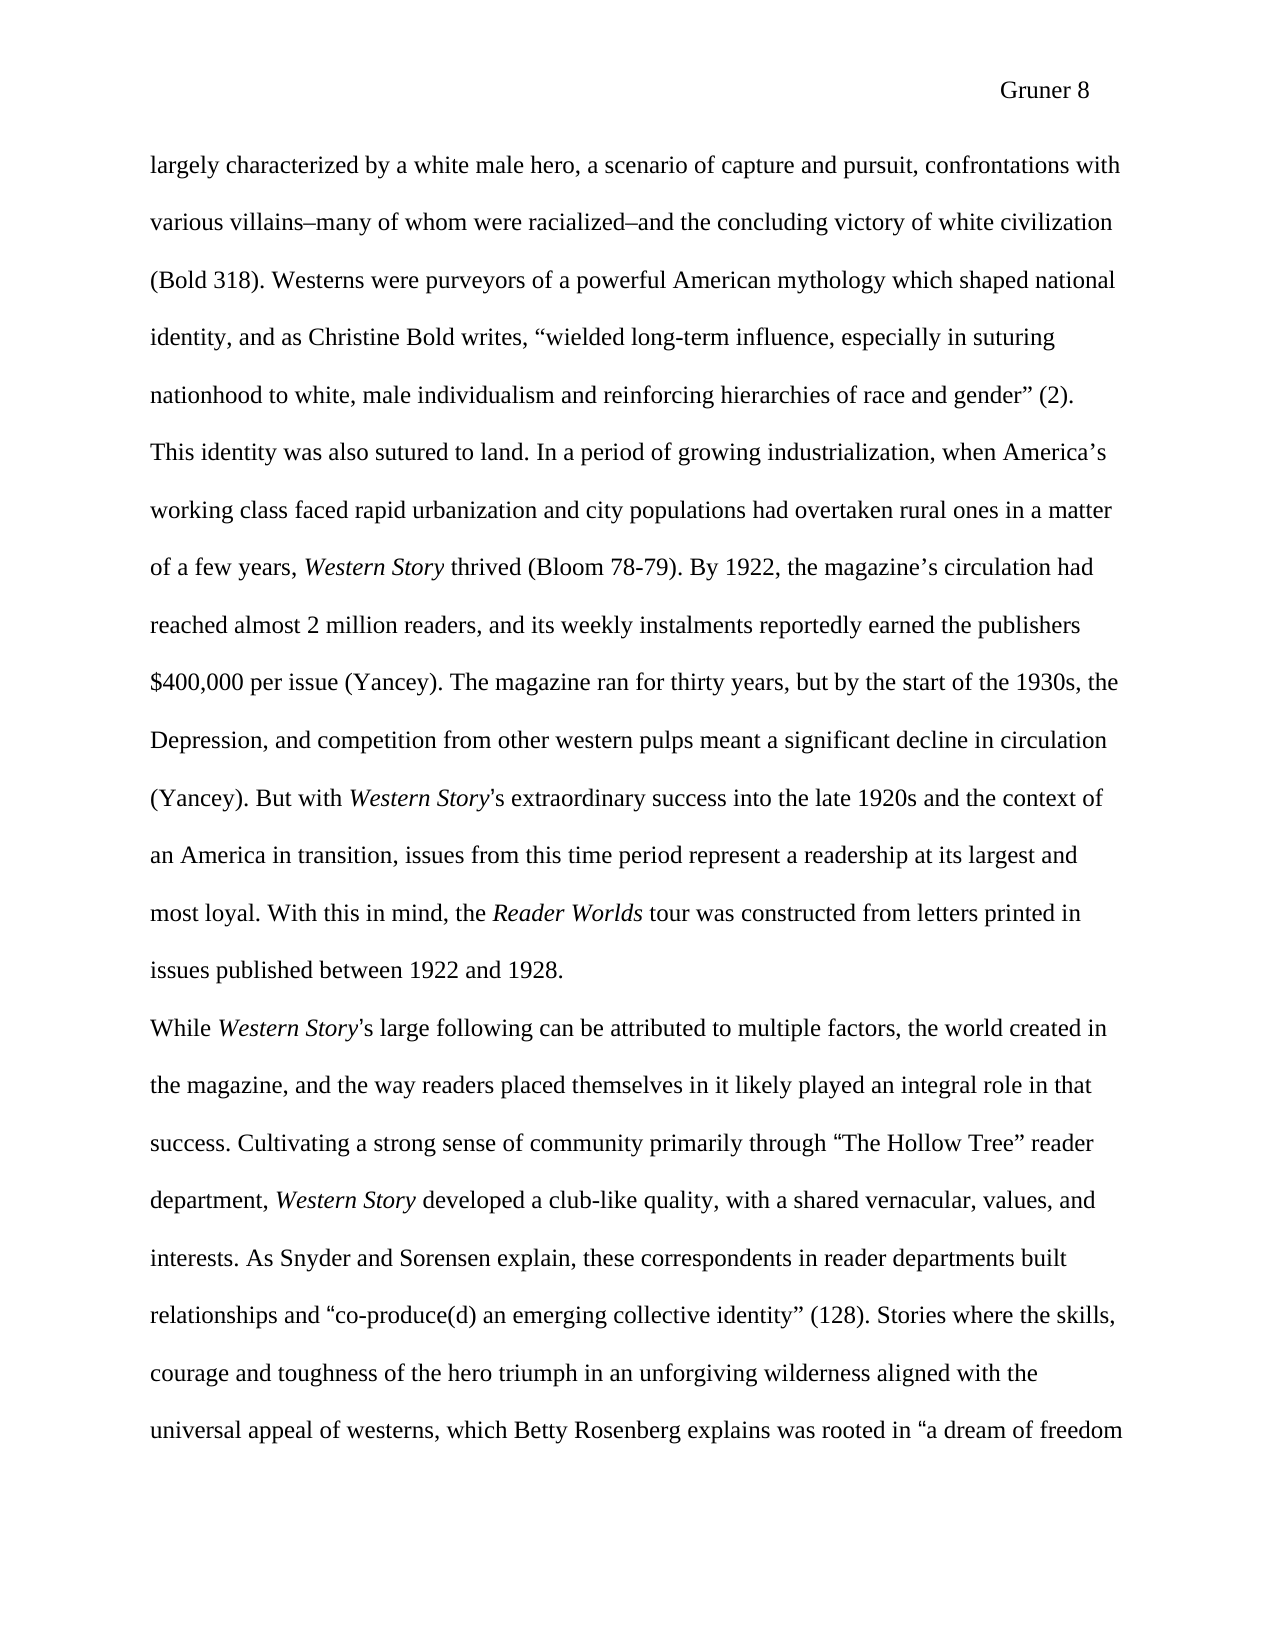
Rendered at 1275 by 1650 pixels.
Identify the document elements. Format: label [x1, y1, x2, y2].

text [150, 150, 1125, 984]
text [150, 1013, 1125, 1444]
